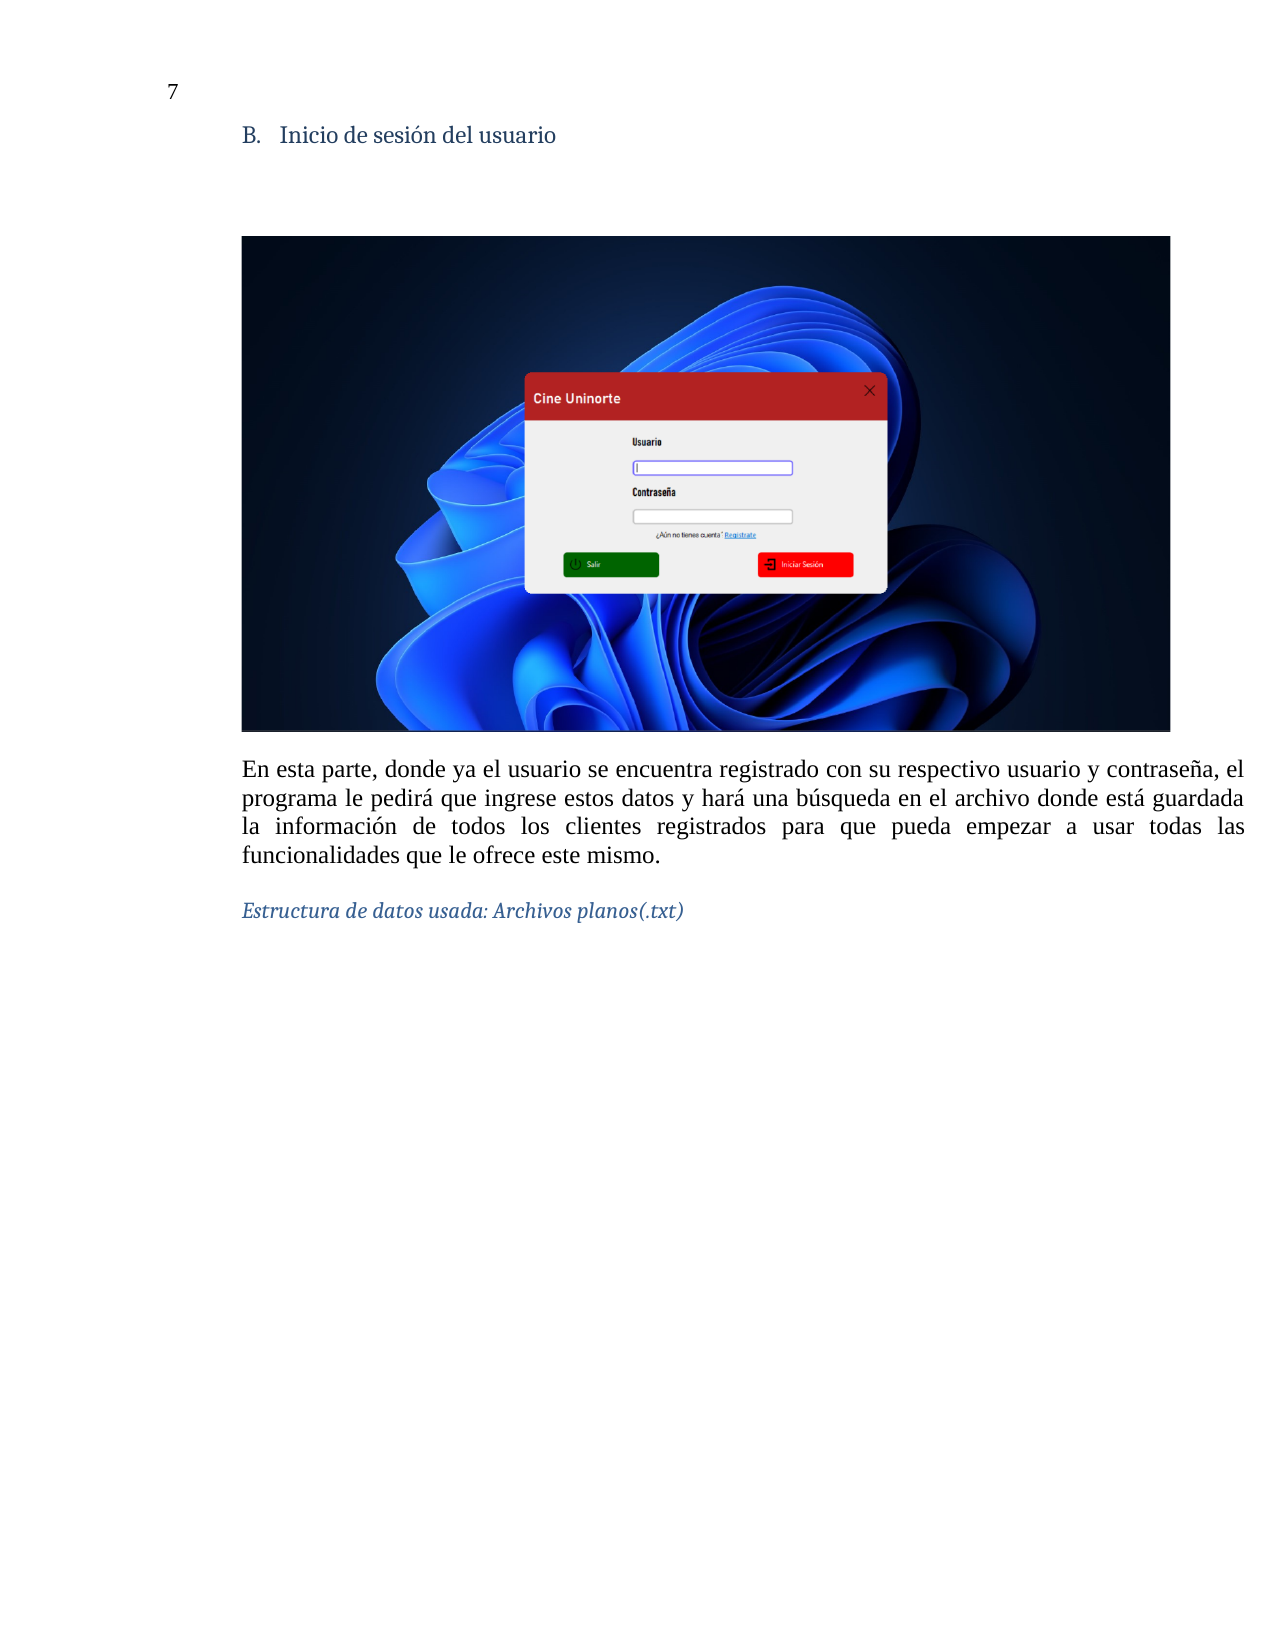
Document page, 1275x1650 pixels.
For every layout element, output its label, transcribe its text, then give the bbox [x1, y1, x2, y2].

picture [241, 236, 1171, 732]
list Inicio de sesión del usuario [242, 121, 1246, 149]
text Estructura de datos usada: Archivos planos(.txt) [242, 898, 1246, 924]
list En esta parte, donde ya el usuario se encuentra registrado con su respectivo usuario y contraseña, el programa le pedirá que ingrese estos datos y hará una búsqueda en el archivo donde está guardada la información de todos los clientes registrados para que pueda empezar a usar todas las funcionalidades que le ofrece este mismo. [242, 754, 1246, 869]
